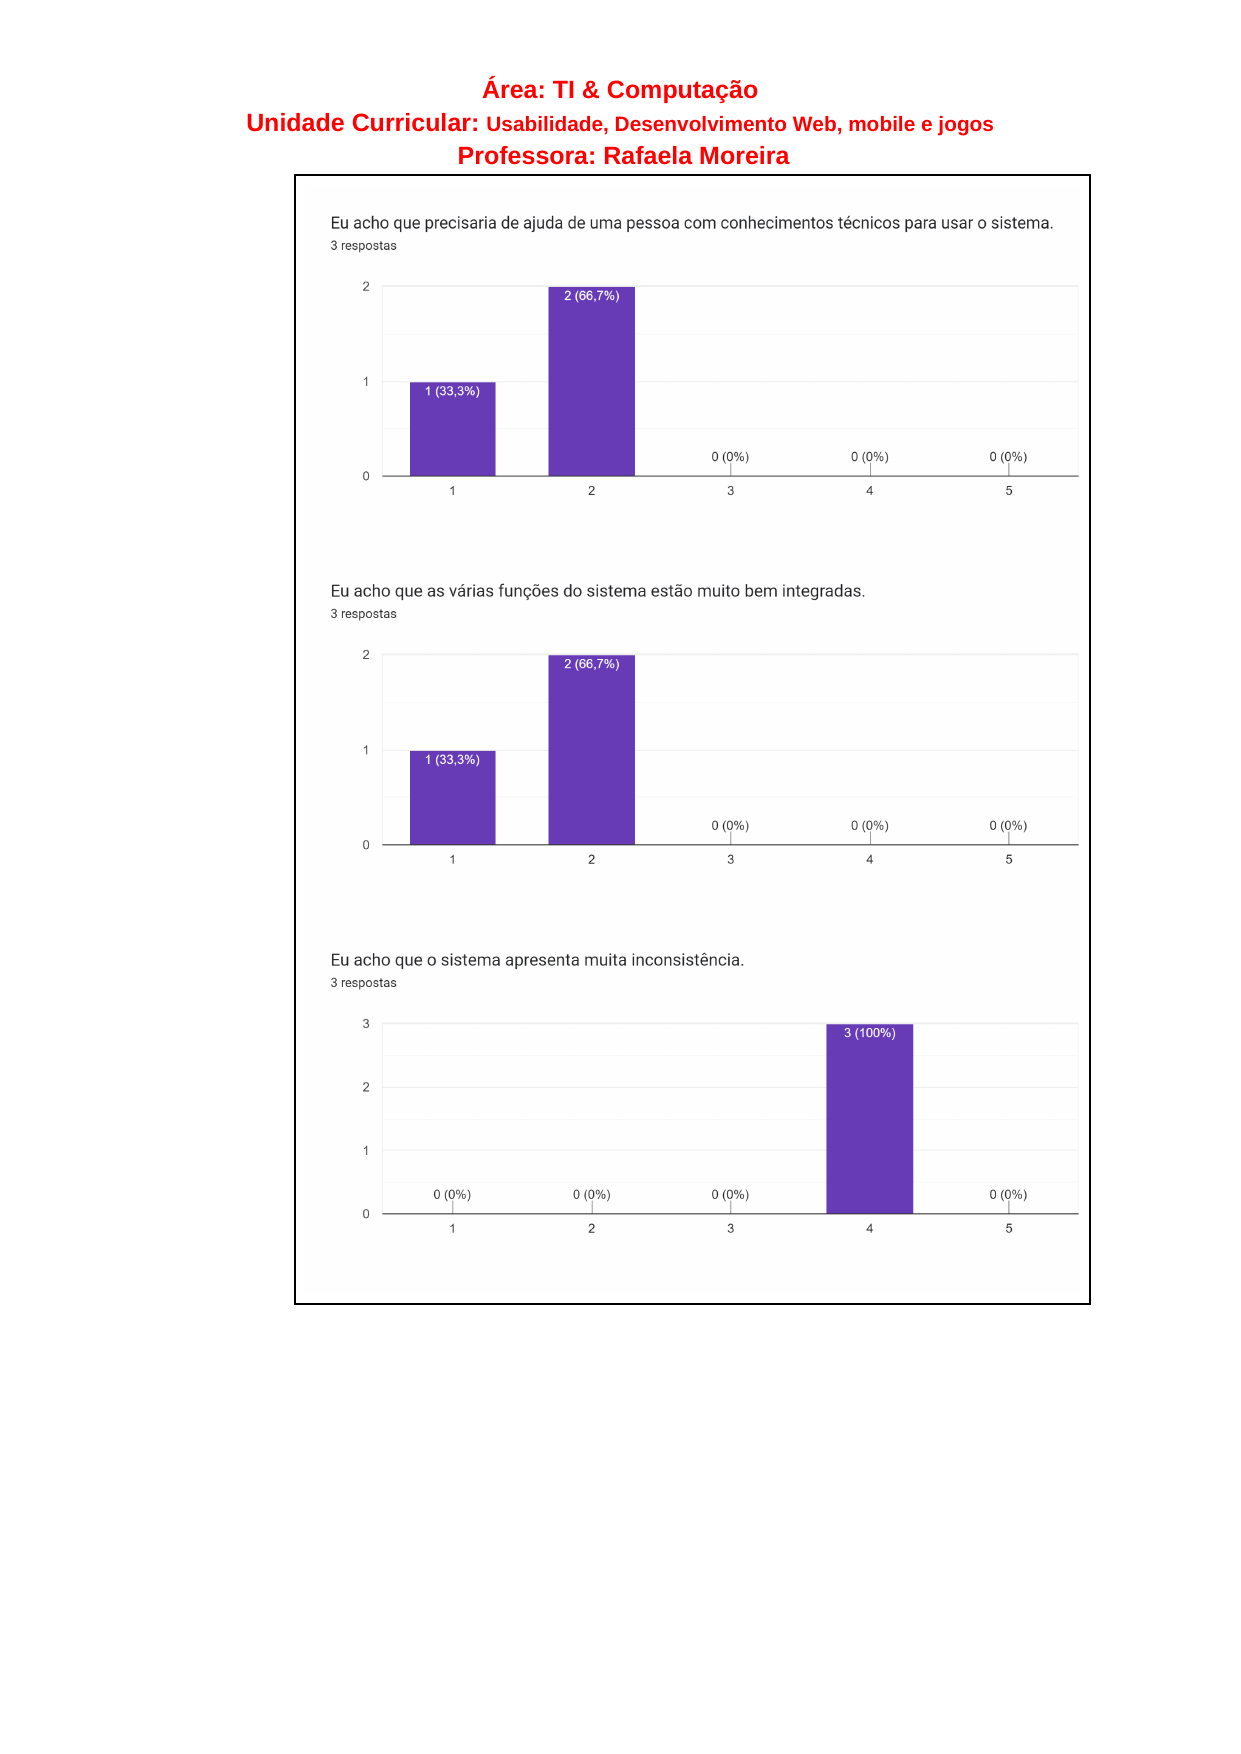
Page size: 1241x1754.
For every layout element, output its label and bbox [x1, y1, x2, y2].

table_header [296, 176, 1089, 1303]
picture [305, 186, 1079, 1293]
